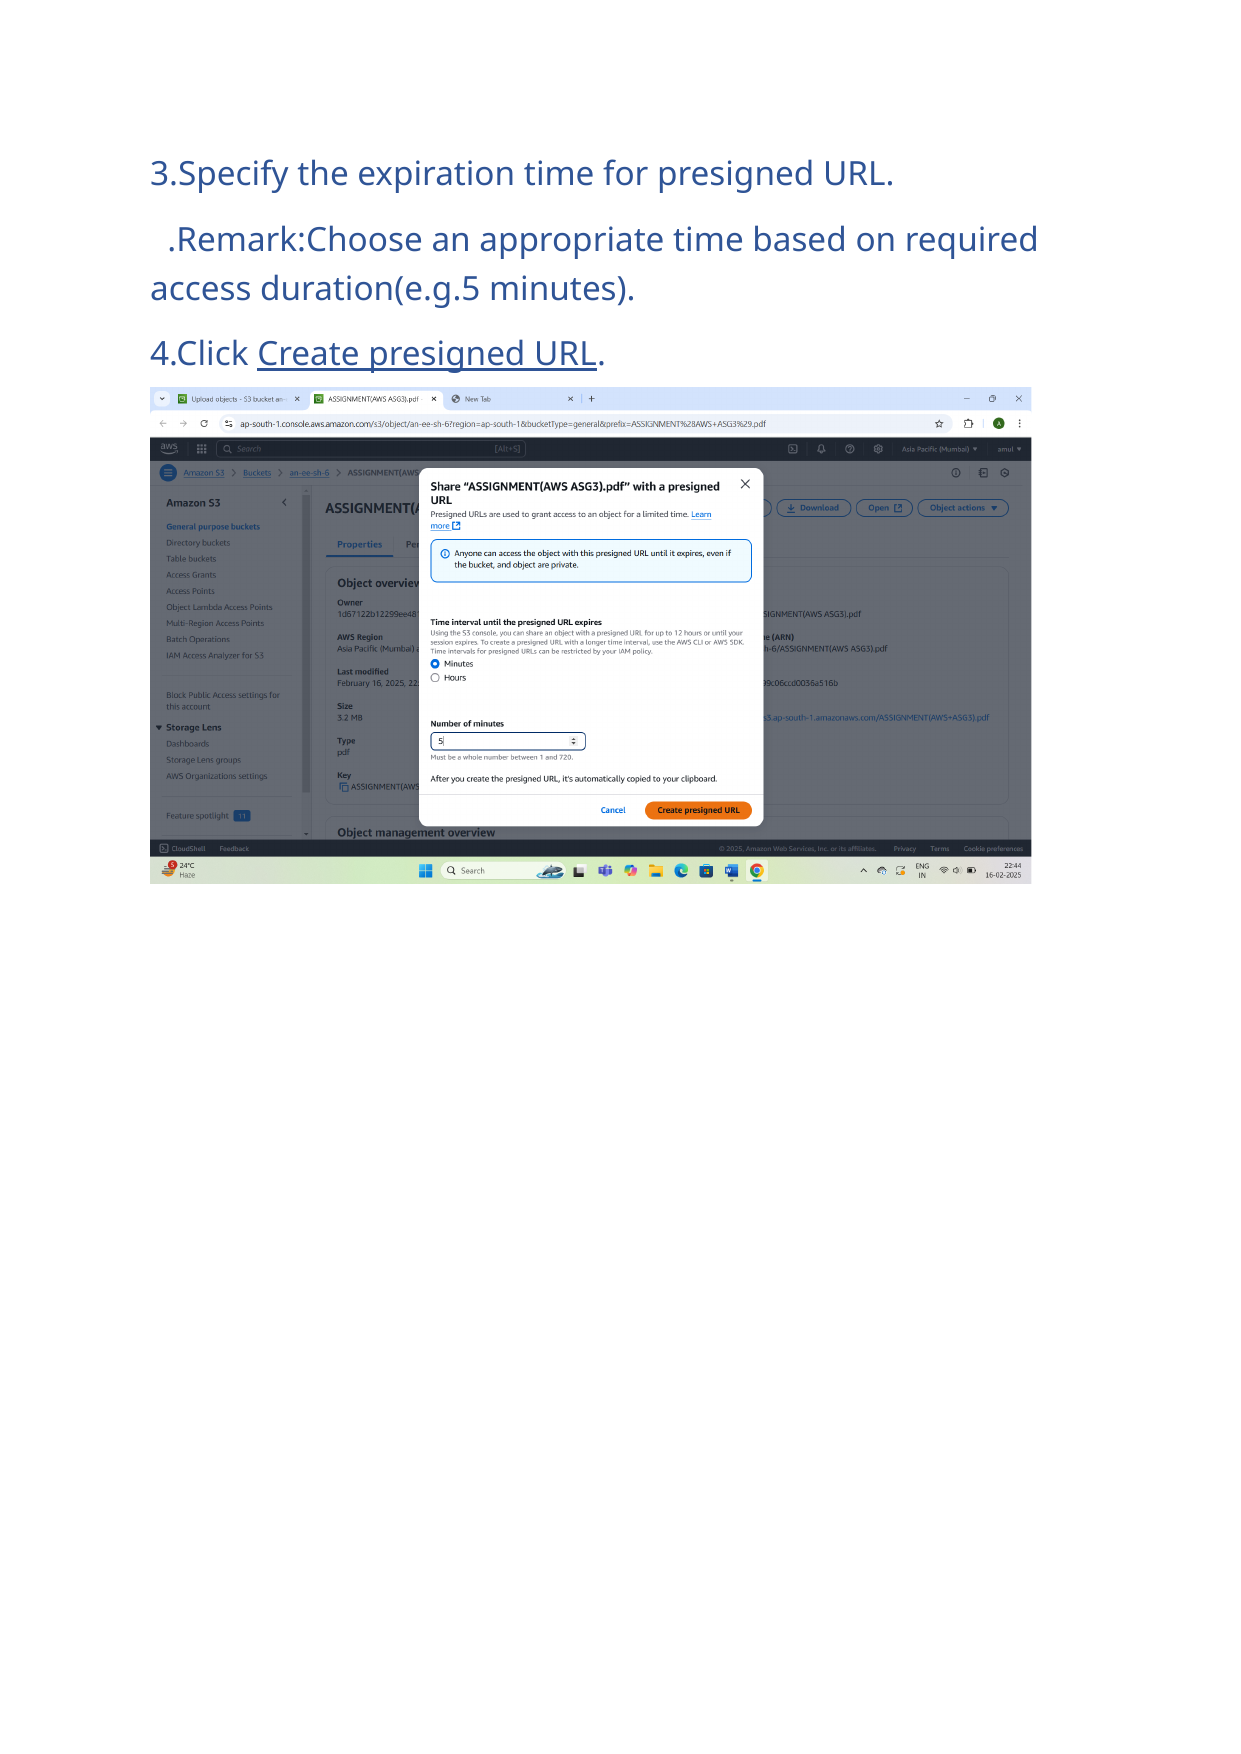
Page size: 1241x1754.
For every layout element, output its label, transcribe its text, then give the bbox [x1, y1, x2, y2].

subtitle 3.Specify the expiration time for presigned URL. [150, 150, 1090, 195]
subtitle 4.Click Create presigned URL. [150, 330, 1090, 376]
subtitle .Remark:Choose an appropriate time based on required access duration(e.g.5 minutes). [150, 216, 1090, 310]
picture [150, 387, 1032, 884]
